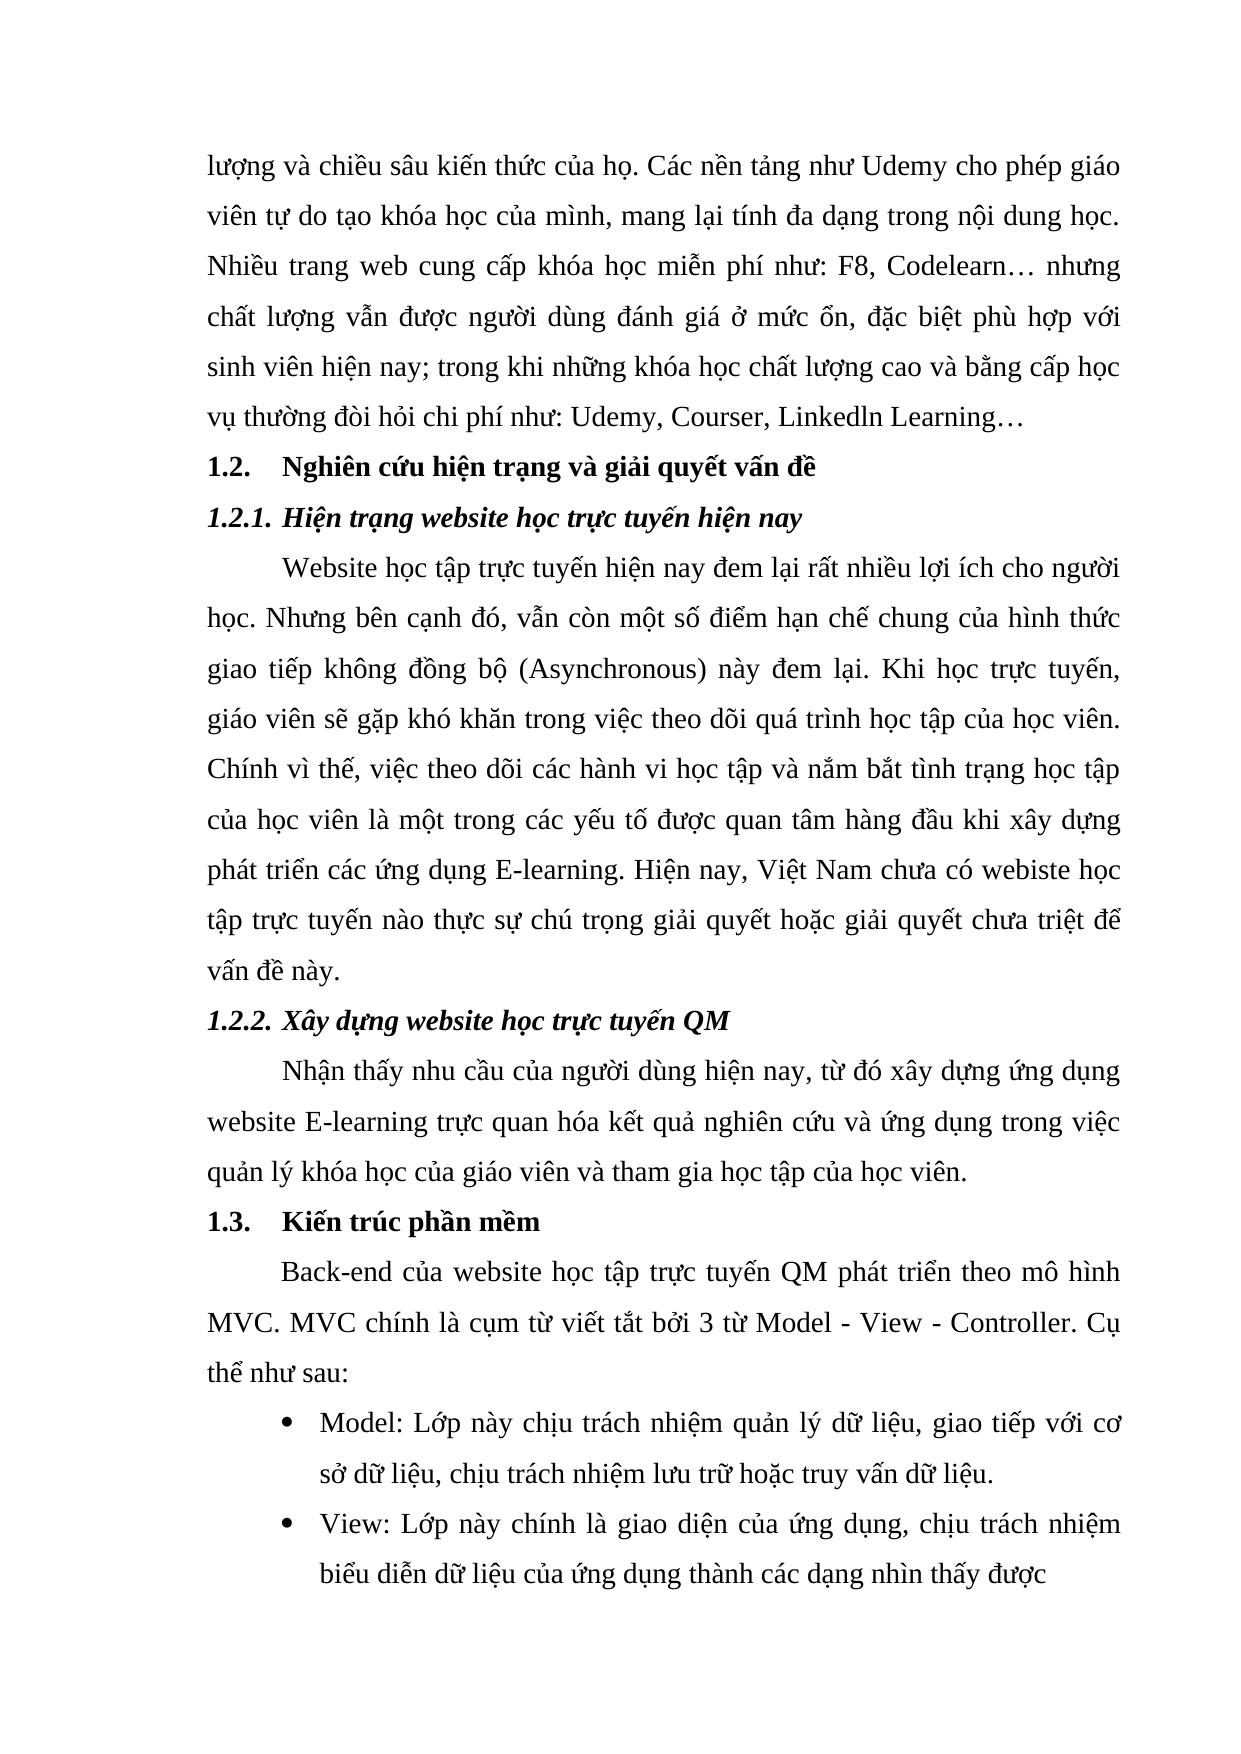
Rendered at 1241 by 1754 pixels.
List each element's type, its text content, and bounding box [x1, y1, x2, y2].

list Model: Lớp này chịu trách nhiệm quản lý dữ liệu, giao tiếp với cơ sở dữ liệu, chịu trách nhiệm lưu trữ hoặc truy vấn dữ liệu. [282, 1406, 1122, 1489]
subtitle Kiến trúc phần mềm [207, 1204, 1122, 1238]
subtitle Hiện trạng website học trực tuyến hiện nay [207, 500, 1122, 533]
text Nhận thấy nhu cầu của người dùng hiện nay, từ đó xây dựng ứng dụng website E-learning trực quan hóa kết quả nghiên cứu và ứng dụng trong việc quản lý khóa học của giáo viên và tham gia học tập của học viên. [207, 1053, 1122, 1187]
list View: Lớp này chính là giao diện của ứng dụng, chịu trách nhiệm biểu diễn dữ liệu của ứng dụng thành các dạng nhìn thấy được [282, 1506, 1122, 1590]
text Back-end của website học tập trực tuyến QM phát triển theo mô hình MVC. MVC chính là cụm từ viết tắt bởi 3 từ Model - View - Controller. Cụ thể như sau: [207, 1254, 1122, 1389]
subtitle Nghiên cứu hiện trạng và giải quyết vấn đề [207, 449, 1122, 483]
subtitle Xây dựng website học trực tuyến QM [207, 1003, 1122, 1037]
text Website học tập trực tuyến hiện nay đem lại rất nhiều lợi ích cho người học. Nhưng bên cạnh đó, vẫn còn một số điểm hạn chế chung của hình thức giao tiếp không đồng bộ (Asynchronous) này đem lại. Khi học trực tuyến, giáo viên sẽ gặp khó khăn trong việc theo dõi quá trình học tập của học viên. Chính vì thế, việc theo dõi các hành vi học tập và nắm bắt tình trạng học tập của học viên là một trong các yếu tố được quan tâm hàng đầu khi xây dựng phát triển các ứng dụng E-learning. Hiện nay, Việt Nam chưa có webiste học tập trực tuyến nào thực sự chú trọng giải quyết hoặc giải quyết chưa triệt để vấn đề này. [207, 550, 1122, 986]
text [207, 148, 1122, 433]
